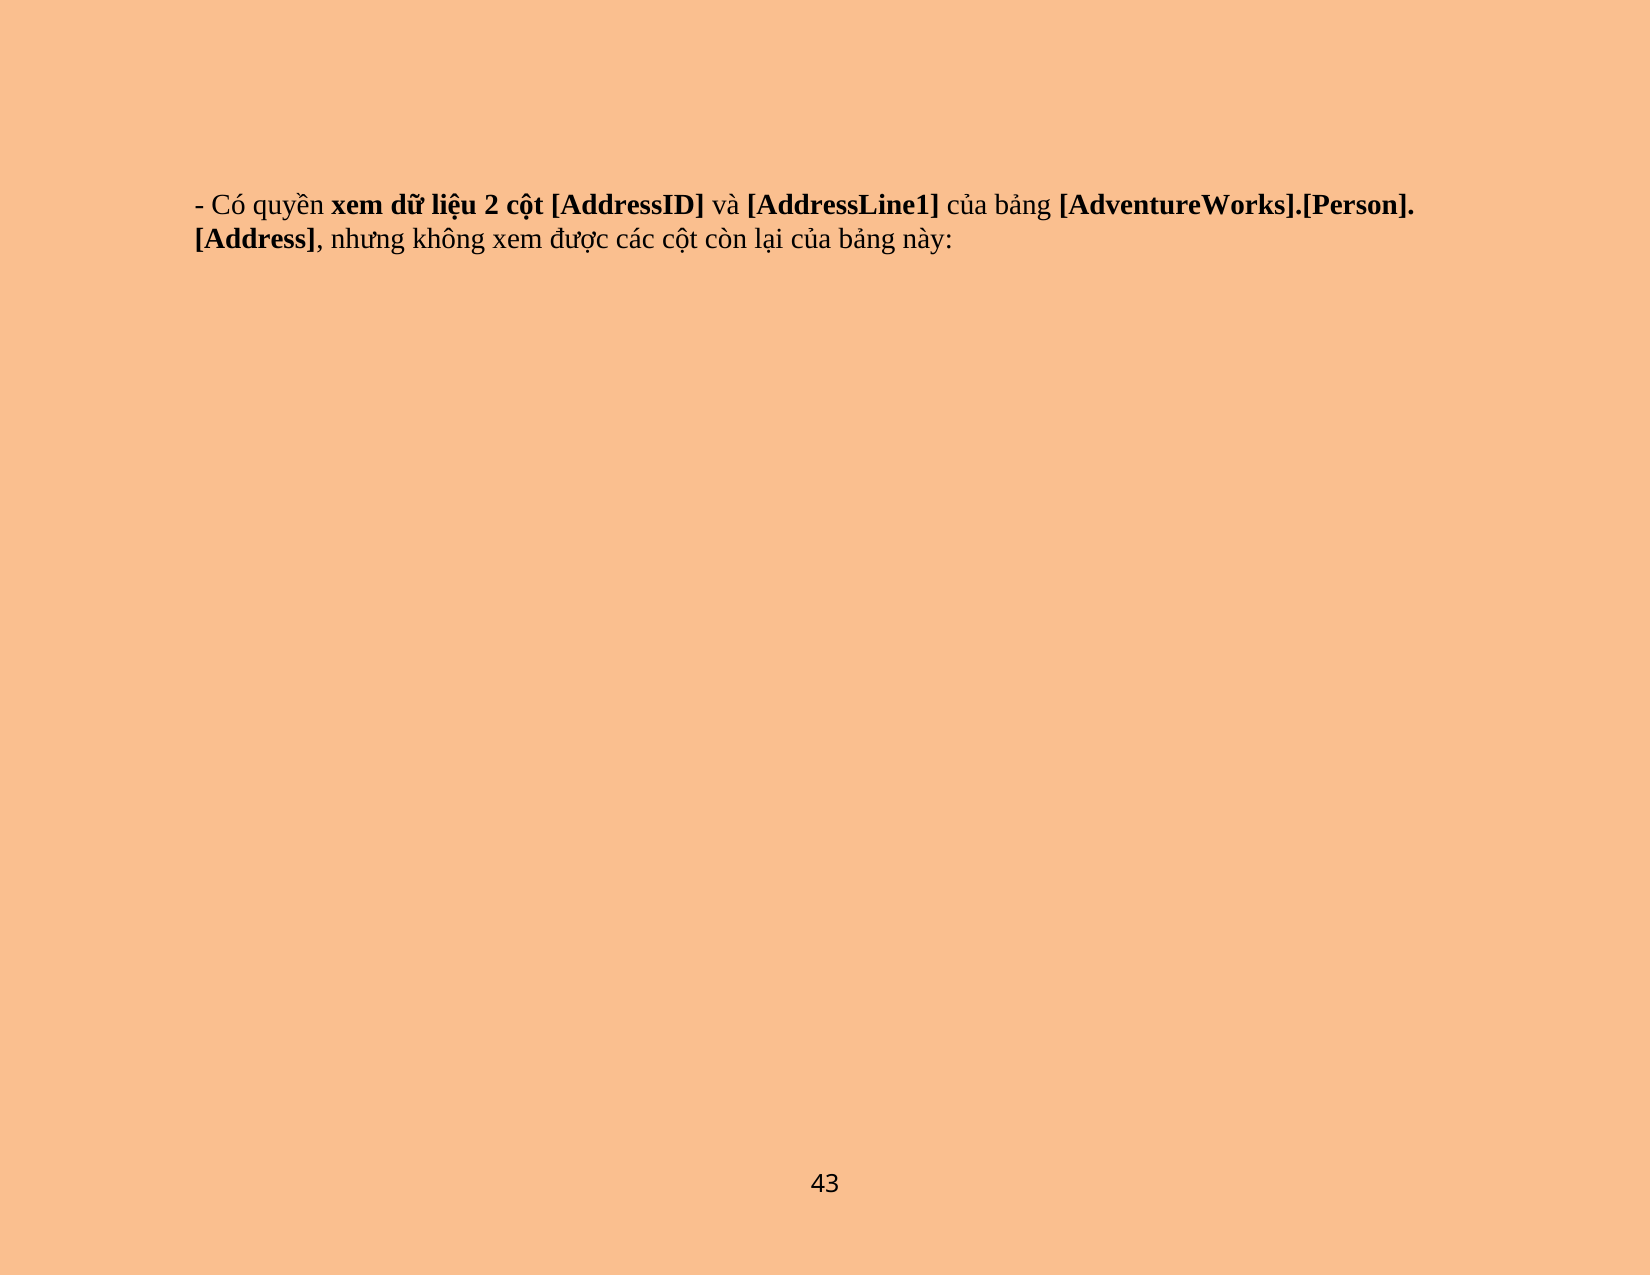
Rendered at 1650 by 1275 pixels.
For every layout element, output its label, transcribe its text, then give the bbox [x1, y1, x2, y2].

text - Có quyền xem dữ liệu 2 cột [AddressID] và [AddressLine1] của bảng [AdventureWorks].[Person].[Address], nhưng không xem được các cột còn lại của bảng này: [194, 187, 1500, 254]
